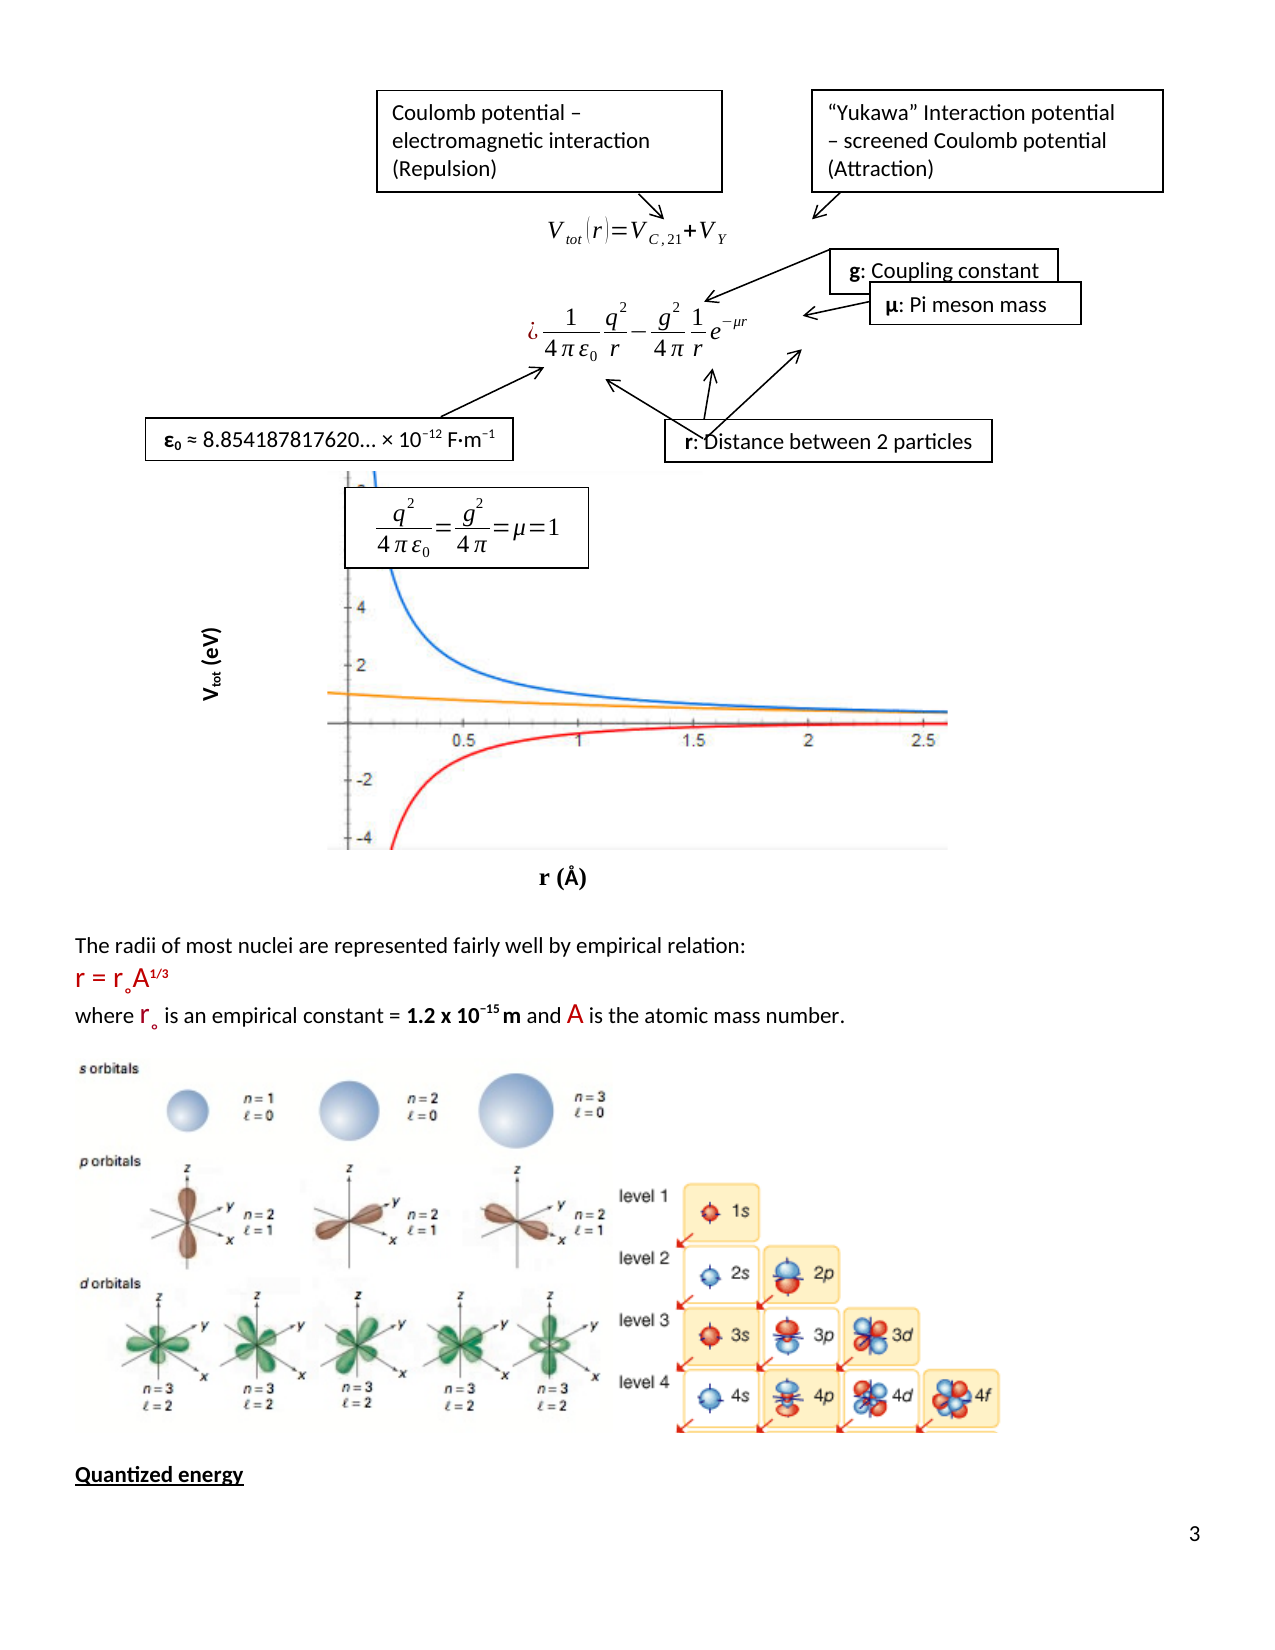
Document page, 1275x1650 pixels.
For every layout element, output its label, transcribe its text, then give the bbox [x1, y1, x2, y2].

text Quantized energy [75, 1460, 1200, 1488]
picture [327, 471, 948, 850]
text r = r˳A1/3 [75, 959, 1200, 995]
text The radii of most nuclei are represented fairly well by empirical relation: [75, 931, 1200, 959]
picture [75, 1058, 1004, 1433]
text where r˳ is an empirical constant = 1.2 x 10−15 m and A is the atomic mass number. [75, 995, 1200, 1031]
